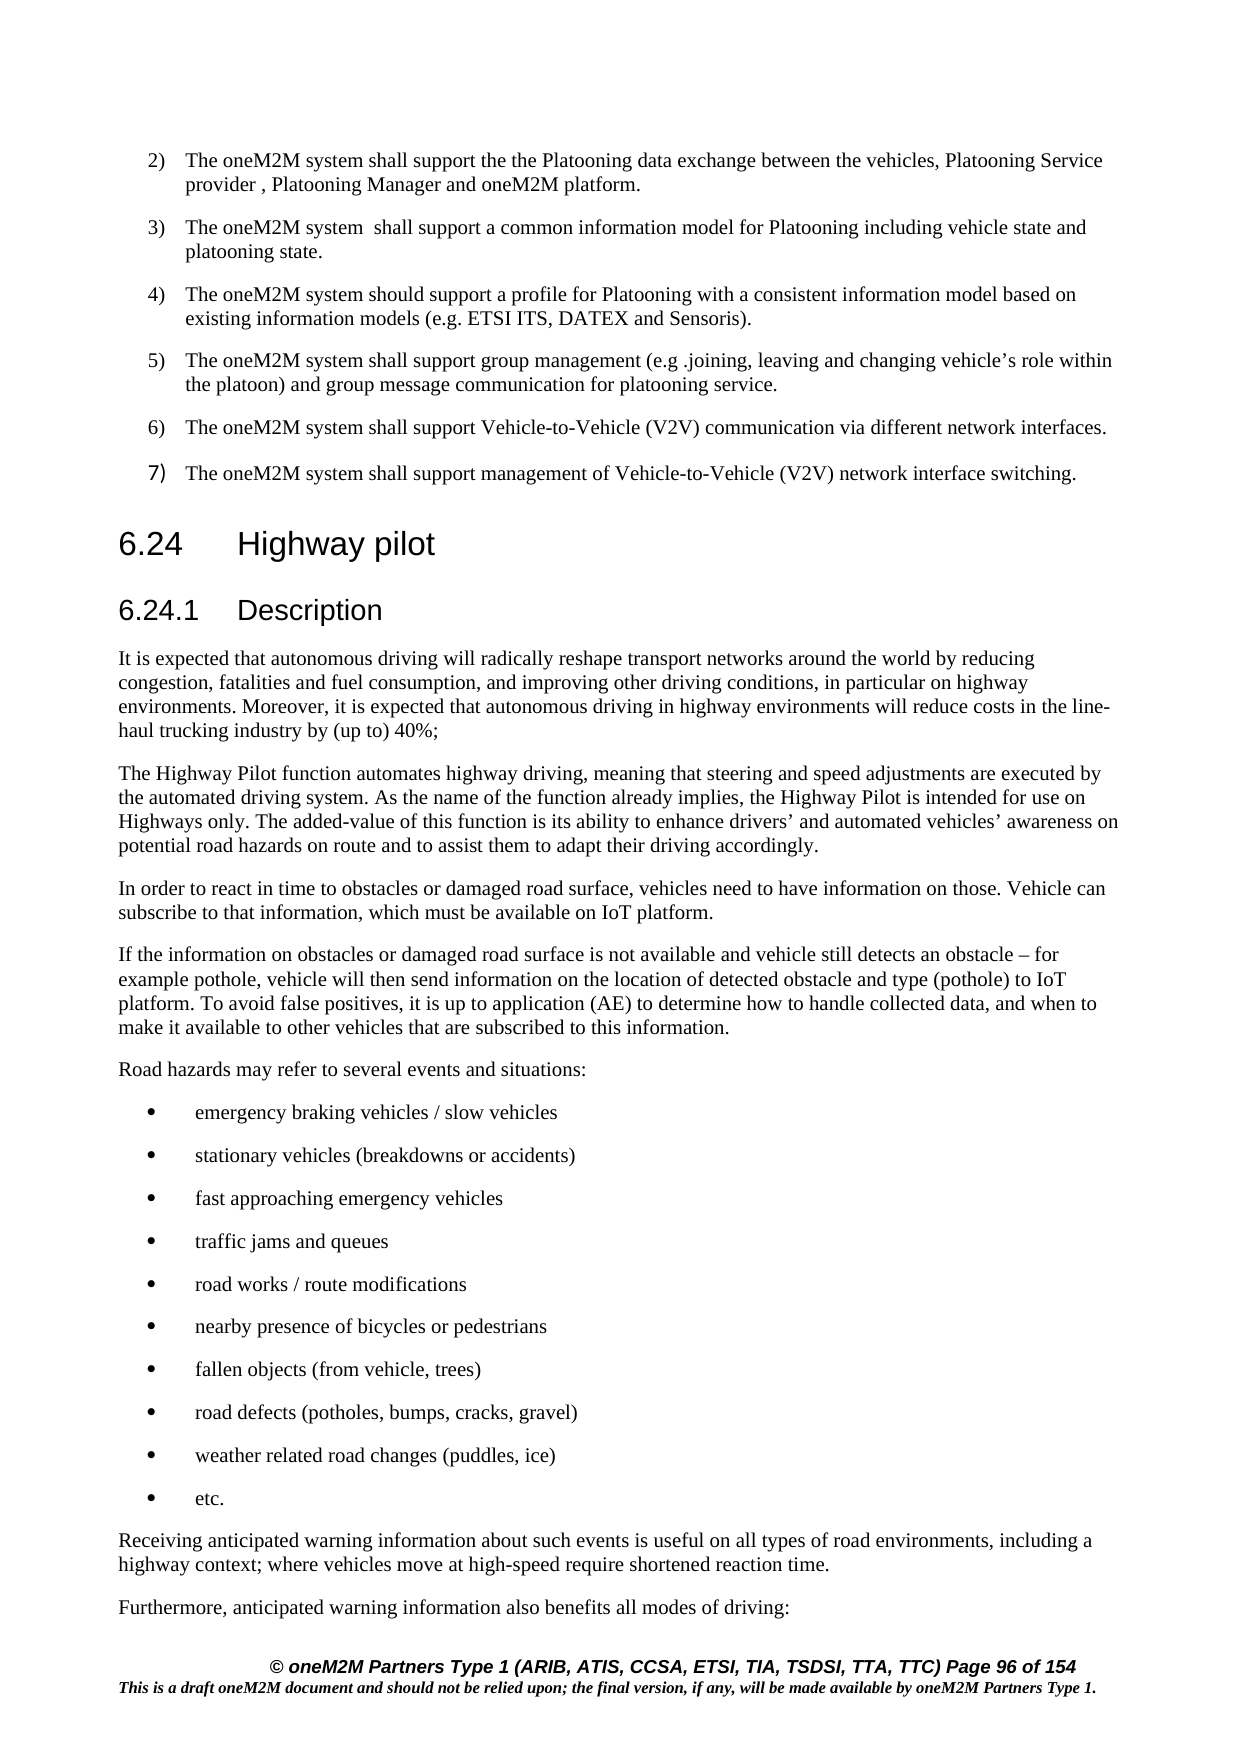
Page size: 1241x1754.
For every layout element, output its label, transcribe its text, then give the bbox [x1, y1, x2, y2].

text If the information on obstacles or damaged road surface is not available and vehicle still detects an obstacle – for example pothole, vehicle will then send information on the location of detected obstacle and type (pothole) to IoT platform. To avoid false positives, it is up to application (AE) to determine how to handle collected data, and when to make it available to other vehicles that are subscribed to this information. [118, 942, 1122, 1039]
list The oneM2M system shall support group management (e.g .joining, leaving and changing vehicle’s role within the platoon) and group message communication for platooning service. [148, 348, 1122, 396]
subtitle Description [118, 593, 1122, 627]
text road works / route modifications [148, 1271, 1122, 1296]
text It is expected that autonomous driving will radically reshape transport networks around the world by reducing congestion, fatalities and fuel consumption, and improving other driving conditions, in particular on highway environments. Moreover, it is expected that autonomous driving in highway environments will reduce costs in the line-haul trucking industry by (up to) 40%; [118, 646, 1122, 742]
list The oneM2M system should support a profile for Platooning with a consistent information model based on existing information models (e.g. ETSI ITS, DATEX and Sensoris). [148, 281, 1122, 329]
text road defects (potholes, bumps, cracks, gravel) [148, 1400, 1122, 1424]
list The oneM2M system shall support Vehicle-to-Vehicle (V2V) communication via different network interfaces. [148, 415, 1122, 439]
text Furthermore, anticipated warning information also benefits all modes of driving: [118, 1595, 1122, 1619]
text etc. [148, 1486, 1122, 1509]
text traffic jams and queues [148, 1229, 1122, 1253]
text stationary vehicles (breakdowns or accidents) [148, 1143, 1122, 1167]
subtitle Highway pilot [118, 523, 1122, 562]
list The oneM2M system shall support a common information model for Platooning including vehicle state and platooning state. [148, 214, 1122, 263]
text Road hazards may refer to several events and situations: [118, 1057, 1122, 1081]
text fast approaching emergency vehicles [148, 1186, 1122, 1210]
text Receiving anticipated warning information about such events is useful on all types of road environments, including a highway context; where vehicles move at high-speed require shortened reaction time. [118, 1528, 1122, 1576]
text emergency braking vehicles / slow vehicles [148, 1100, 1122, 1124]
text The Highway Pilot function automates highway driving, meaning that steering and speed adjustments are executed by the automated driving system. As the name of the function already implies, the Highway Pilot is intended for use on Highways only. The added-value of this function is its ability to enhance drivers’ and automated vehicles’ awareness on potential road hazards on route and to assist them to adapt their driving accordingly. [118, 761, 1122, 857]
list The oneM2M system shall support management of Vehicle-to-Vehicle (V2V) network interface switching. [148, 458, 1122, 486]
text weather related road changes (puddles, ice) [148, 1443, 1122, 1467]
text nearby presence of bicycles or pedestrians [148, 1314, 1122, 1338]
list The oneM2M system shall support the the Platooning data exchange between the vehicles, Platooning Service provider , Platooning Manager and oneM2M platform. [148, 148, 1122, 196]
text In order to react in time to obstacles or damaged road surface, vehicles need to have information on those. Vehicle can subscribe to that information, which must be available on IoT platform. [118, 876, 1122, 924]
text fallen objects (from vehicle, trees) [148, 1357, 1122, 1381]
